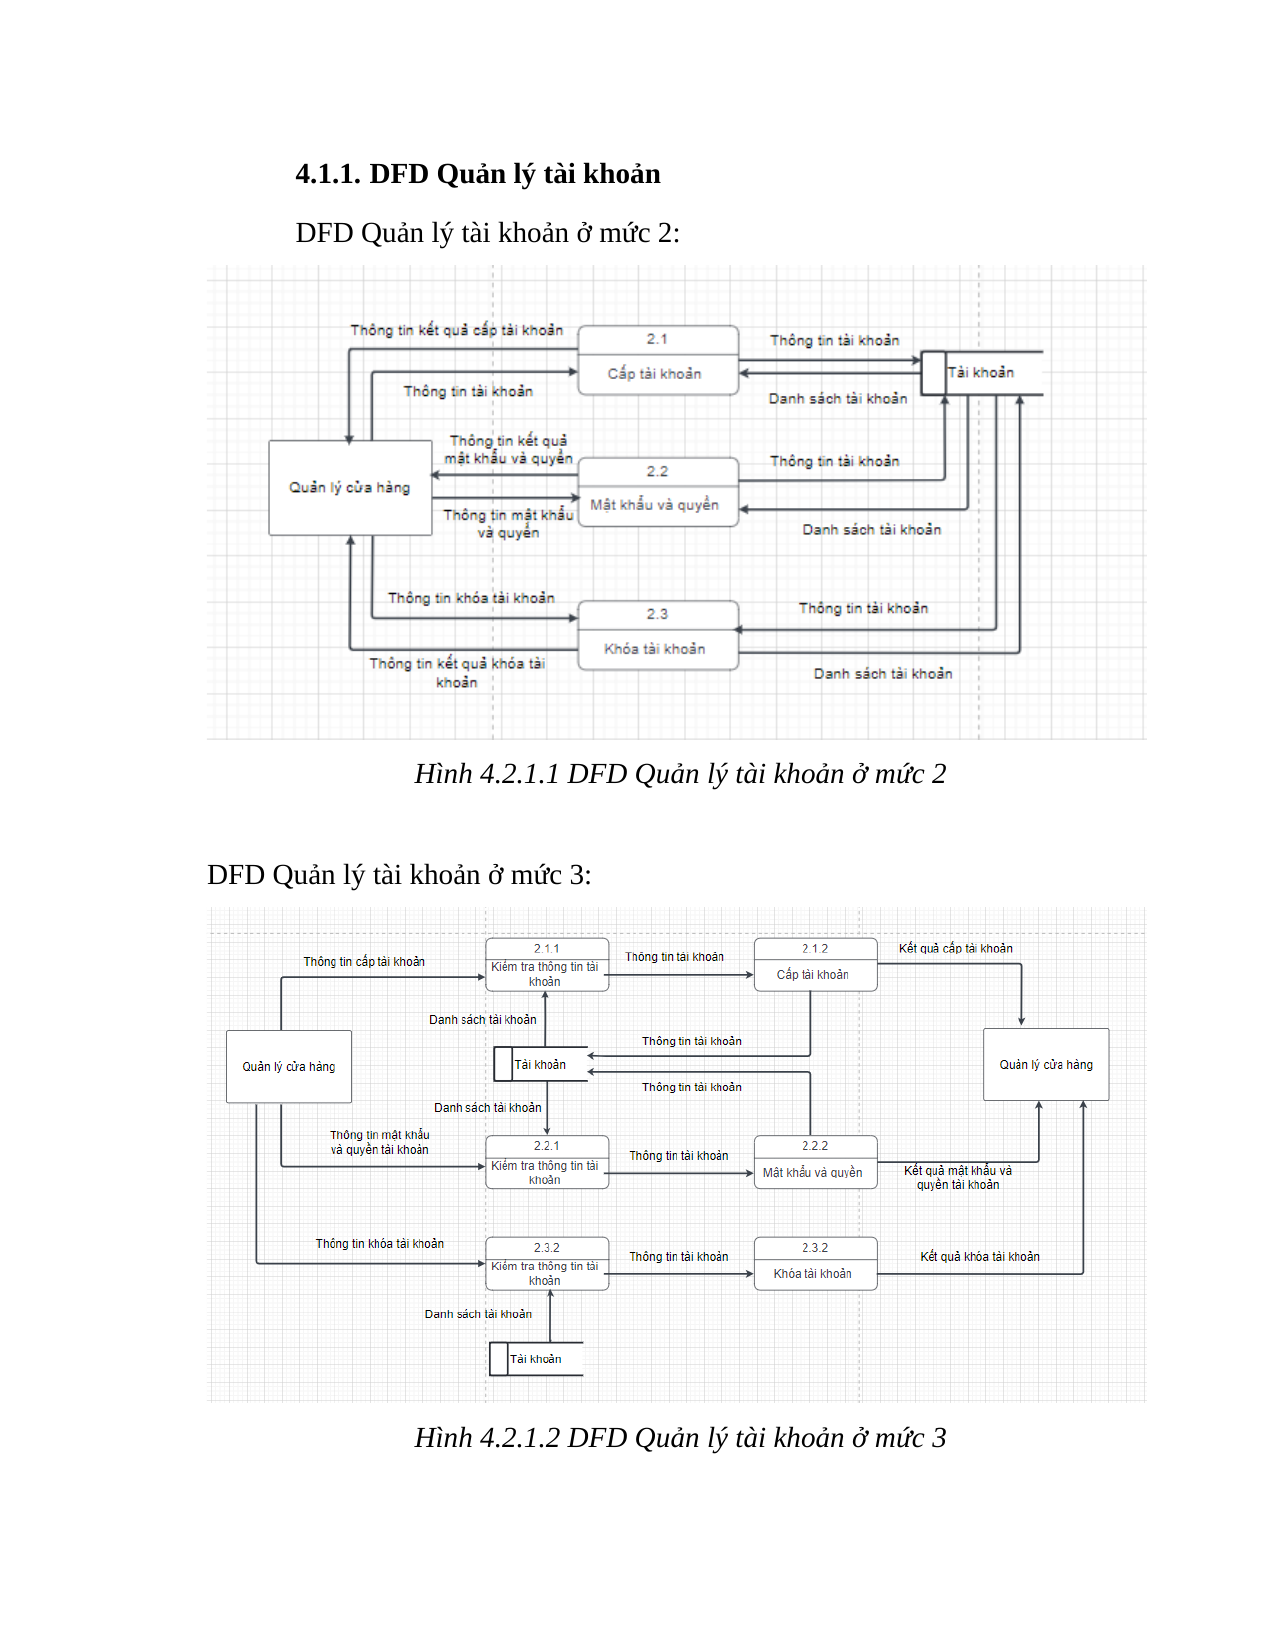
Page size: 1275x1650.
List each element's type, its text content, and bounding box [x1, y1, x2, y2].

text DFD Quản lý tài khoản ở mức 3: [207, 857, 1157, 891]
text Hình 4.2.1.2 DFD Quản lý tài khoản ở mức 3 [207, 1420, 1157, 1453]
subtitle DFD Quản lý tài khoản [295, 156, 1157, 189]
picture [206, 265, 1147, 740]
text DFD Quản lý tài khoản ở mức 2: [220, 215, 1157, 248]
picture [206, 907, 1147, 1403]
text Hình 4.2.1.1 DFD Quản lý tài khoản ở mức 2 [207, 757, 1157, 790]
